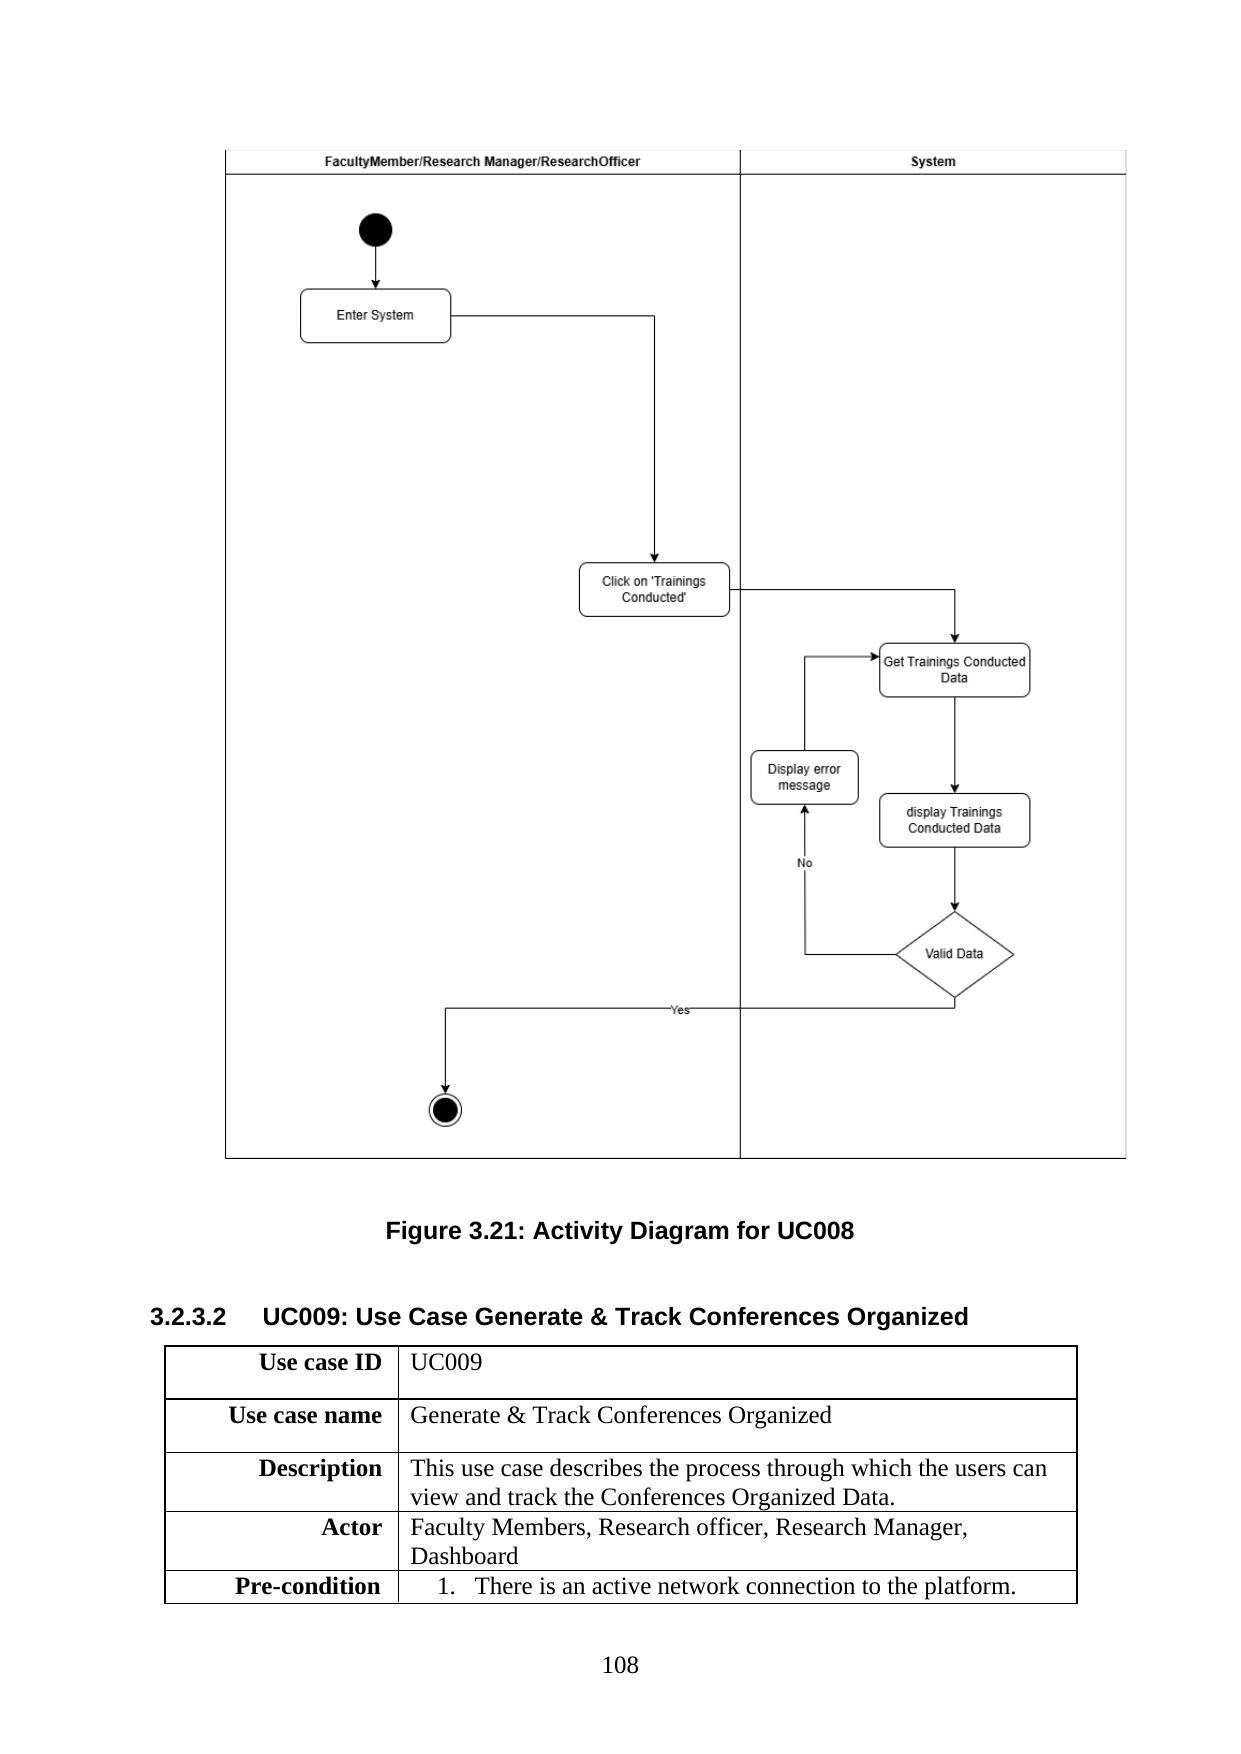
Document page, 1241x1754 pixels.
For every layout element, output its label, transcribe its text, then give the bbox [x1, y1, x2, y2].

table_cell Pre-condition [166, 1571, 398, 1602]
table_header UC009 [399, 1347, 1076, 1398]
table_cell Faculty Members, Research officer, Research Manager, Dashboard [399, 1512, 1076, 1569]
table_cell Generate & Track Conferences Organized [399, 1400, 1076, 1451]
table_cell This use case describes the process through which the users can view and track the Conferences Organized Data. [399, 1453, 1076, 1511]
list Figure 3.21: Activity Diagram for UC008 [150, 1216, 1090, 1244]
table_cell Actor [166, 1512, 398, 1569]
table_cell Description [166, 1453, 398, 1511]
table_header Use case ID [166, 1347, 398, 1398]
table_cell Use case name [166, 1400, 398, 1451]
picture [225, 150, 1127, 1159]
list UC009: Use Case Generate & Track Conferences Organized [150, 1302, 1090, 1331]
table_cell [399, 1571, 1076, 1602]
